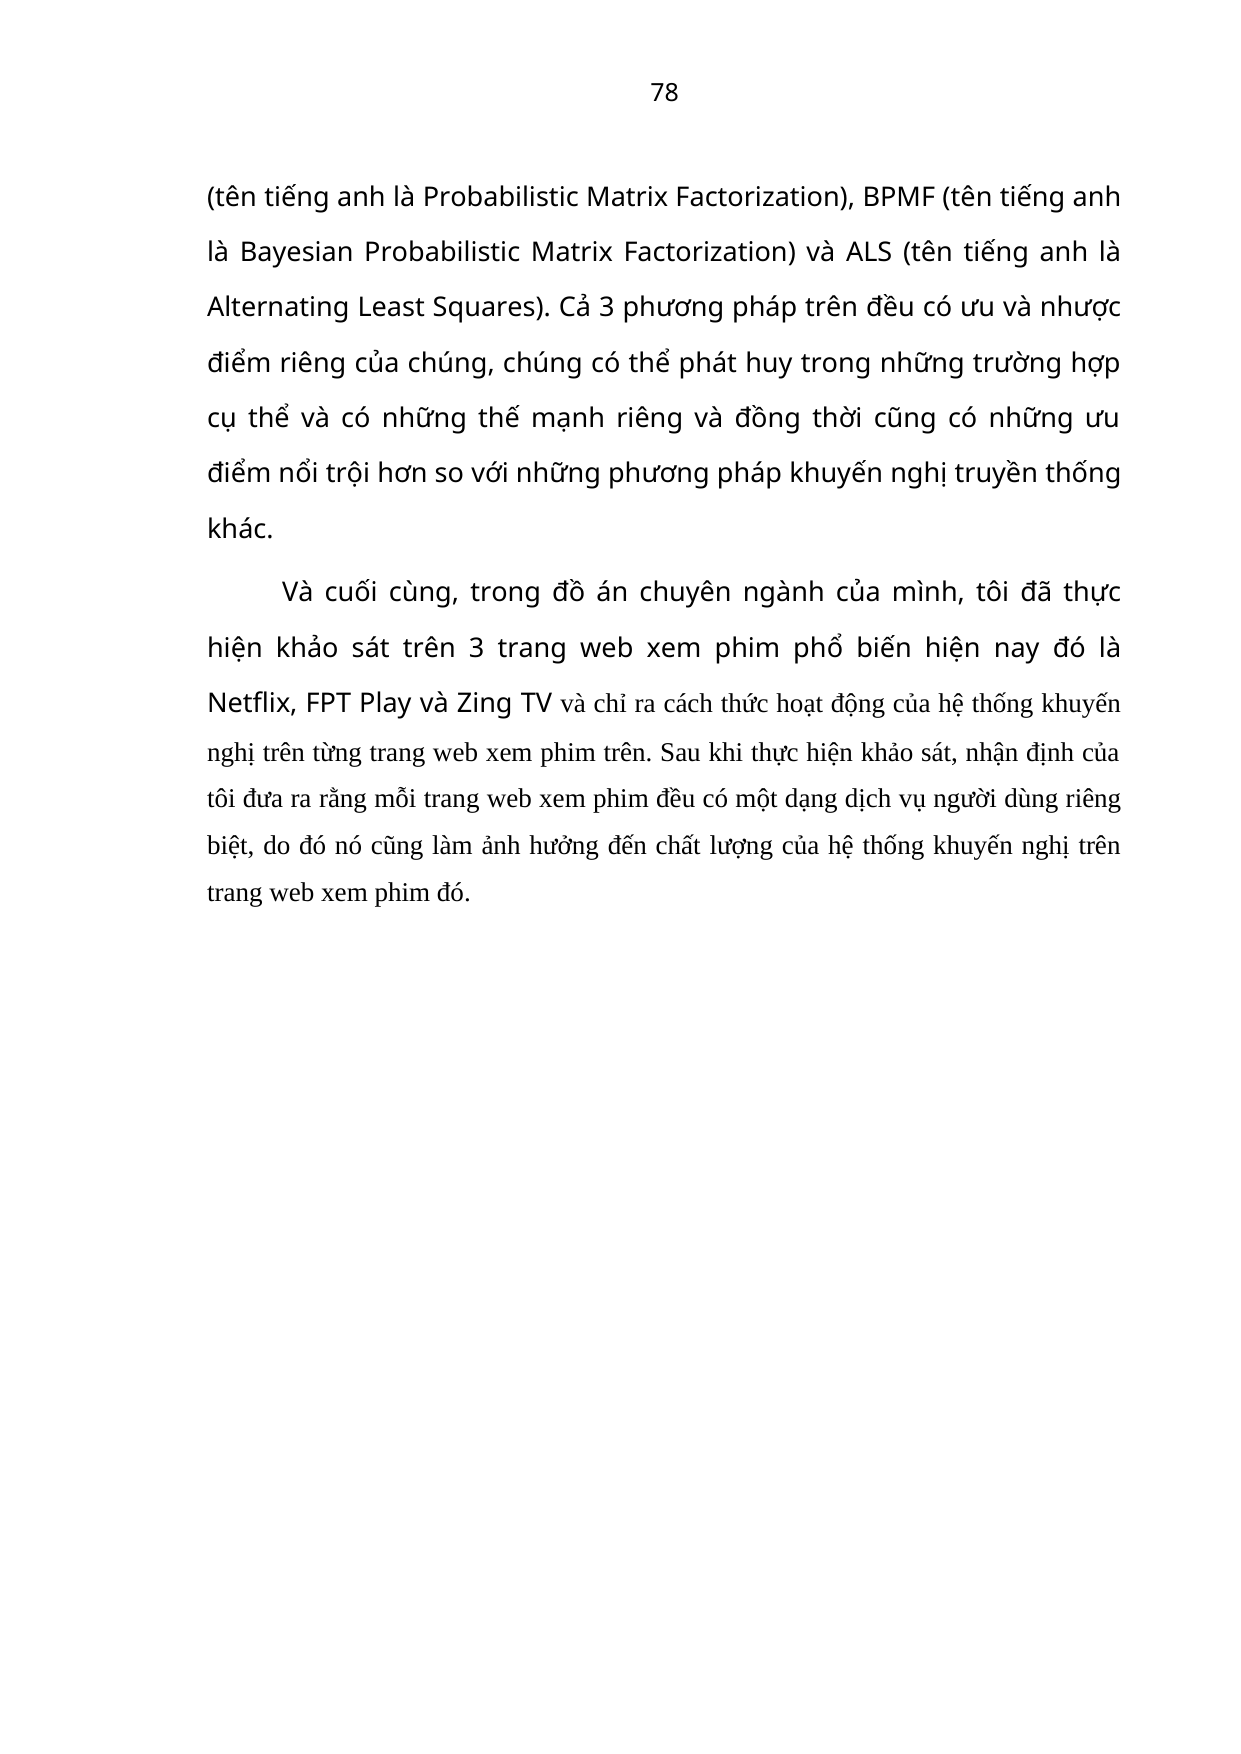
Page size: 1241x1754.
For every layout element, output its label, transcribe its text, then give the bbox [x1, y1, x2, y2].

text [207, 177, 1122, 546]
text Và cuối cùng, trong đồ án chuyên ngành của mình, tôi đã thực hiện khảo sát trên 3 trang web xem phim phổ biến hiện nay đó là Netflix, FPT Play và Zing TV và chỉ ra cách thức hoạt động của hệ thống khuyến nghị trên từng trang web xem phim trên. Sau khi thực hiện khảo sát, nhận định của tôi đưa ra rằng mỗi trang web xem phim đều có một dạng dịch vụ người dùng riêng biệt, do đó nó cũng làm ảnh hưởng đến chất lượng của hệ thống khuyến nghị trên trang web xem phim đó. [207, 573, 1122, 907]
